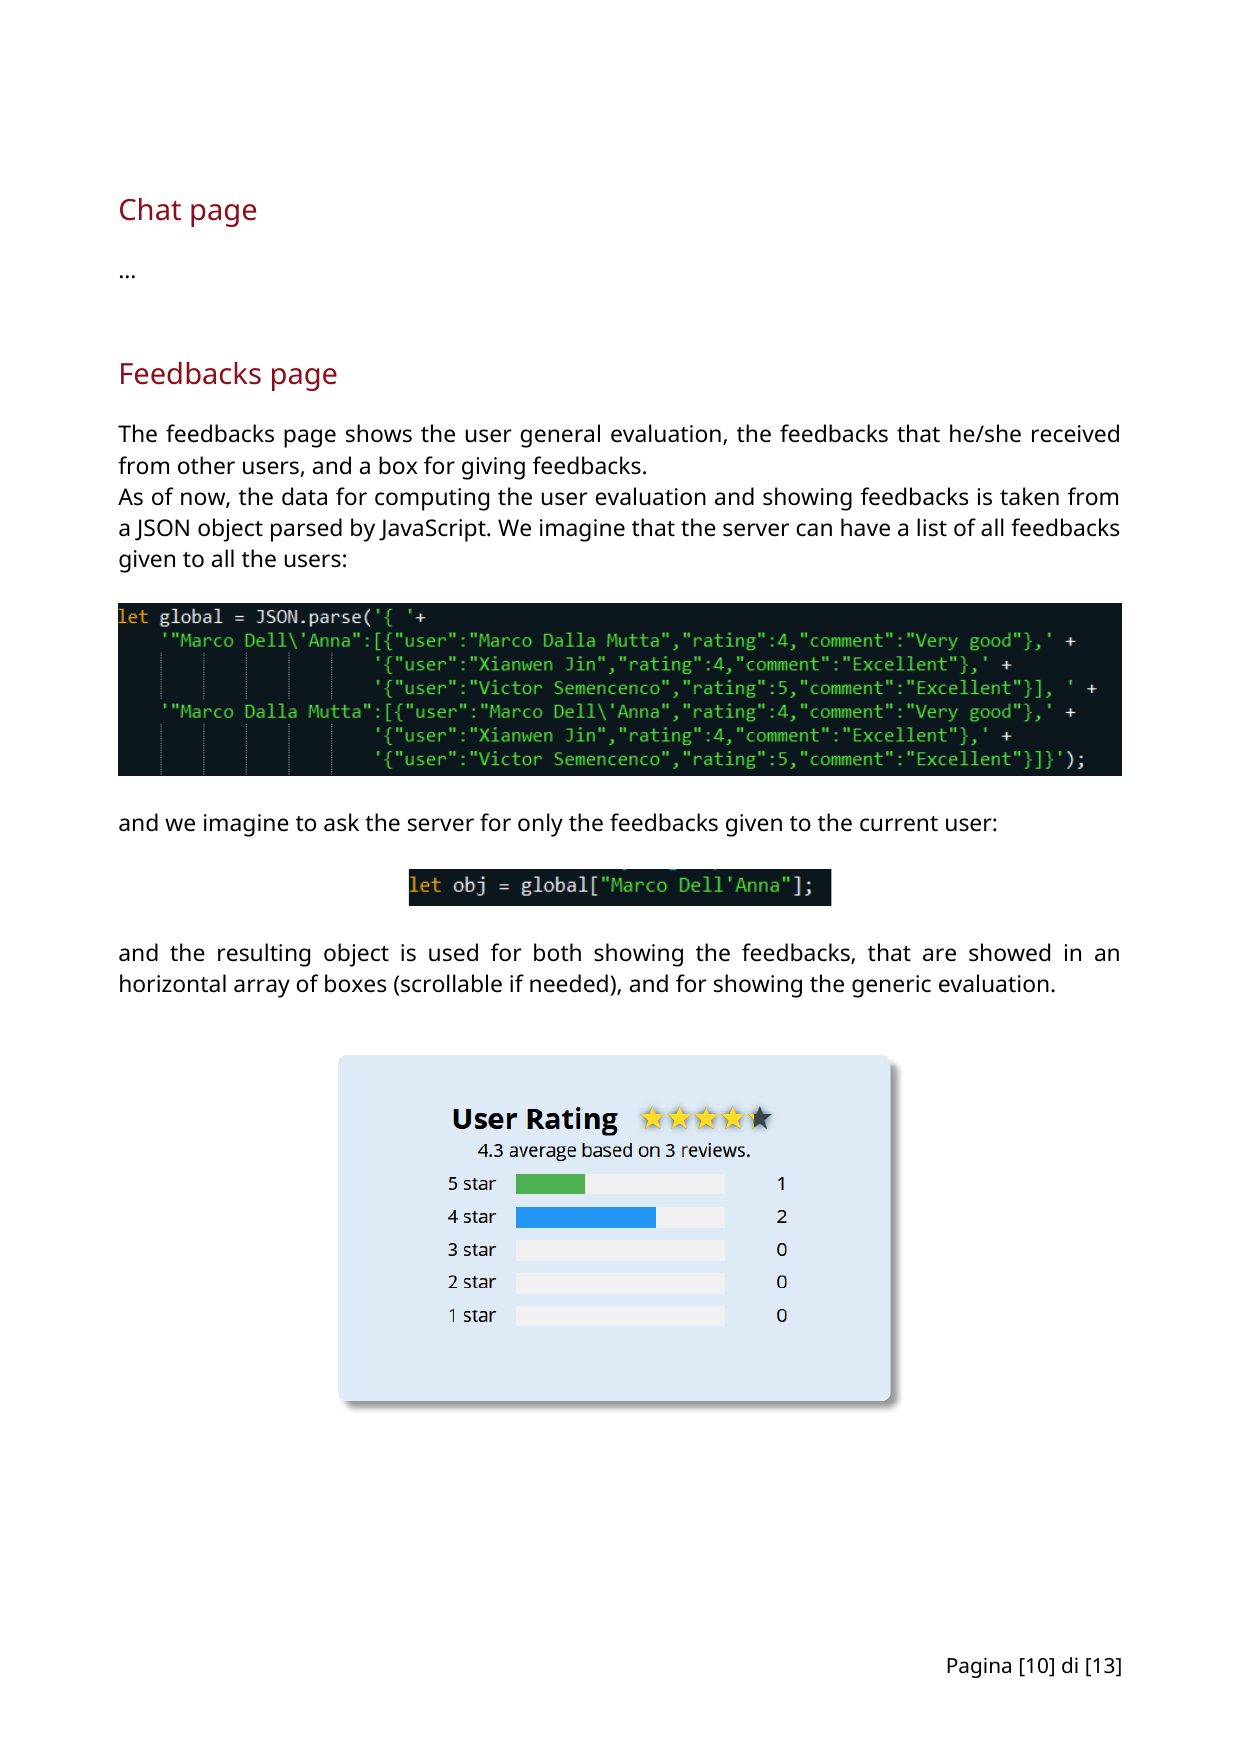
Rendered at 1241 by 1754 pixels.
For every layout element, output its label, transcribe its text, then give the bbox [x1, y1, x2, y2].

text Chat page [118, 189, 1122, 229]
picture [408, 869, 832, 906]
text and we imagine to ask the server for only the feedbacks given to the current user: [118, 807, 1122, 838]
text Feedbacks page [118, 354, 1122, 393]
text and the resulting object is used for both showing the feedbacks, that are showed in an horizontal array of boxes (scrollable if needed), and for showing the generic evaluation. [118, 937, 1122, 999]
picture [292, 1030, 948, 1439]
text … [118, 254, 1122, 285]
text As of now, the data for computing the user evaluation and showing feedbacks is taken from a JSON object parsed by JavaScript. We imagine that the server can have a list of all feedbacks given to all the users: [118, 481, 1122, 574]
picture [118, 603, 1122, 776]
text The feedbacks page shows the user general evaluation, the feedbacks that he/she received from other users, and a box for giving feedbacks. [118, 418, 1122, 481]
